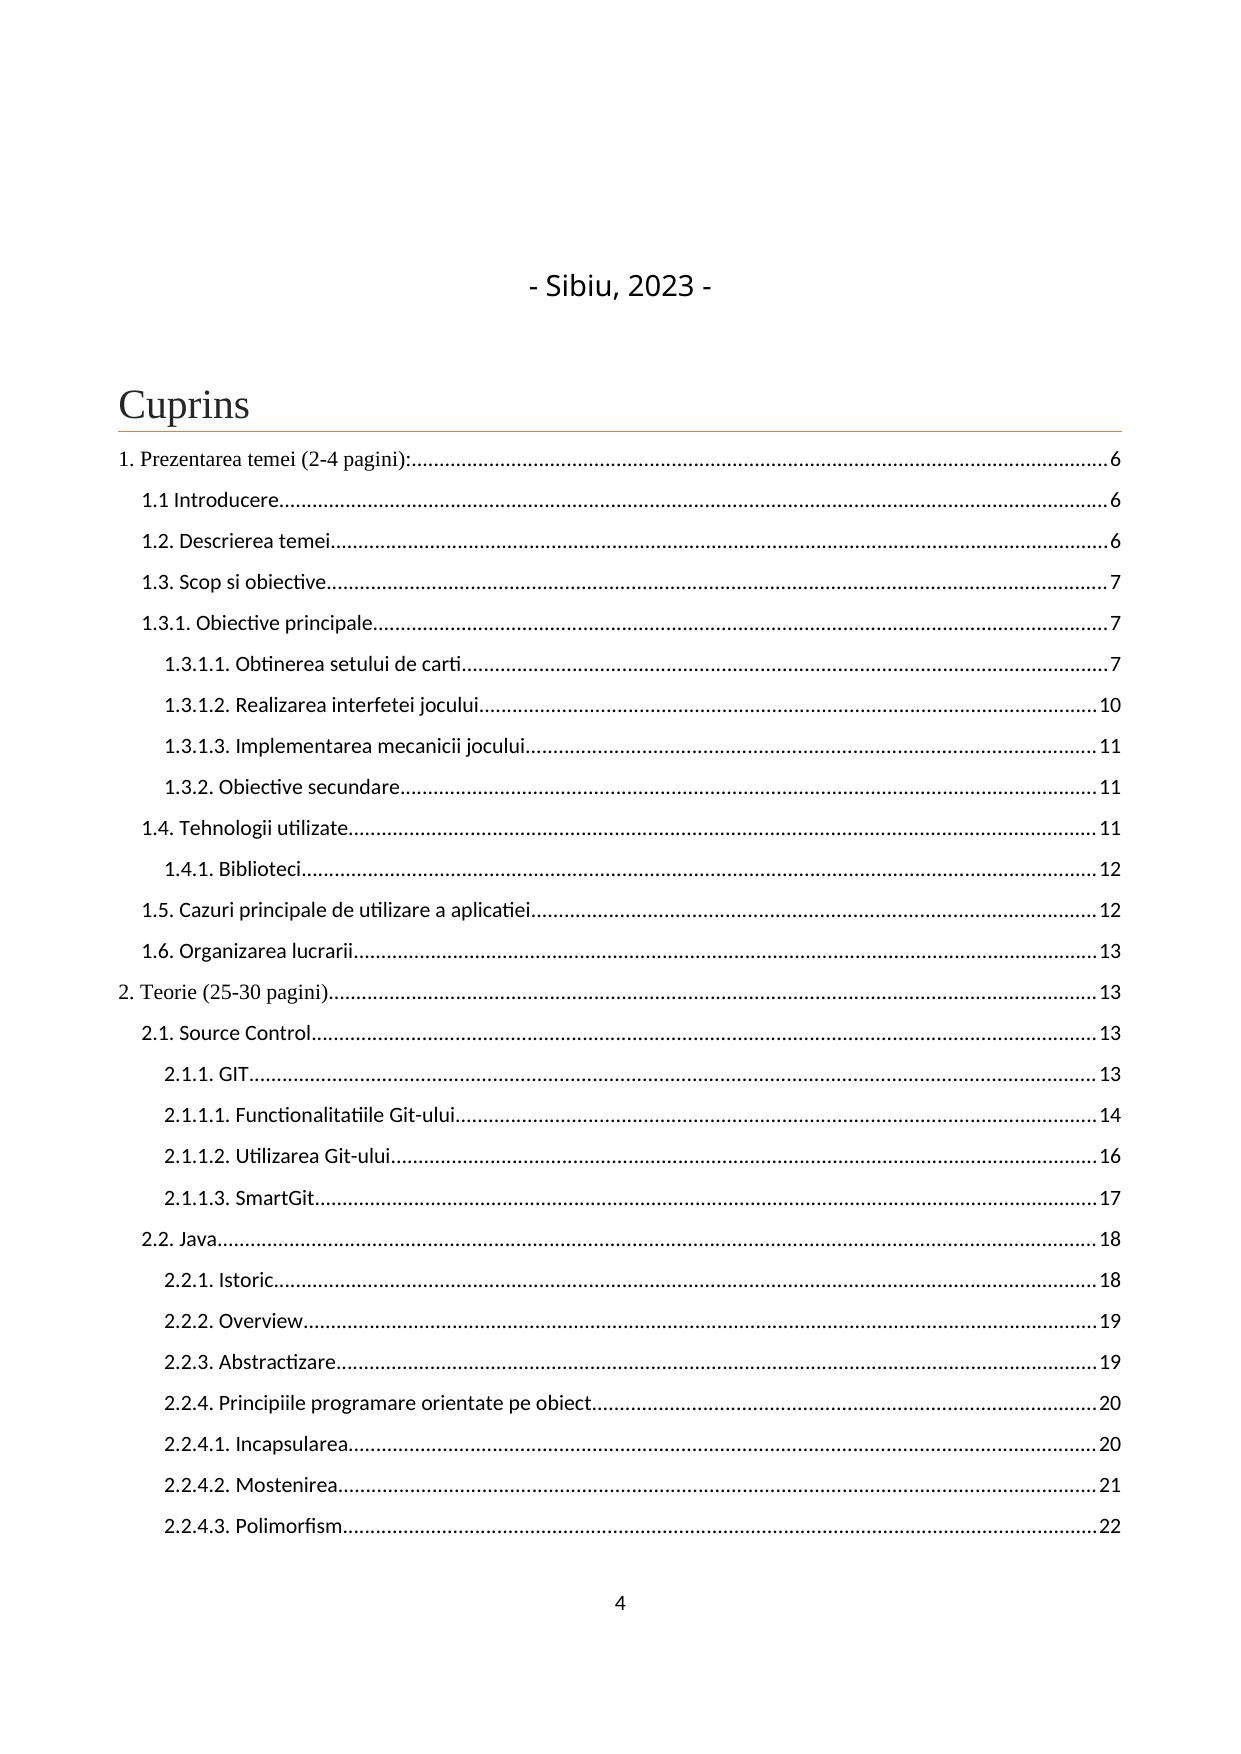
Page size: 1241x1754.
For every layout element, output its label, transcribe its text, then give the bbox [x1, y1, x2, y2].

text - Sibiu, 2023 - [118, 266, 1122, 305]
